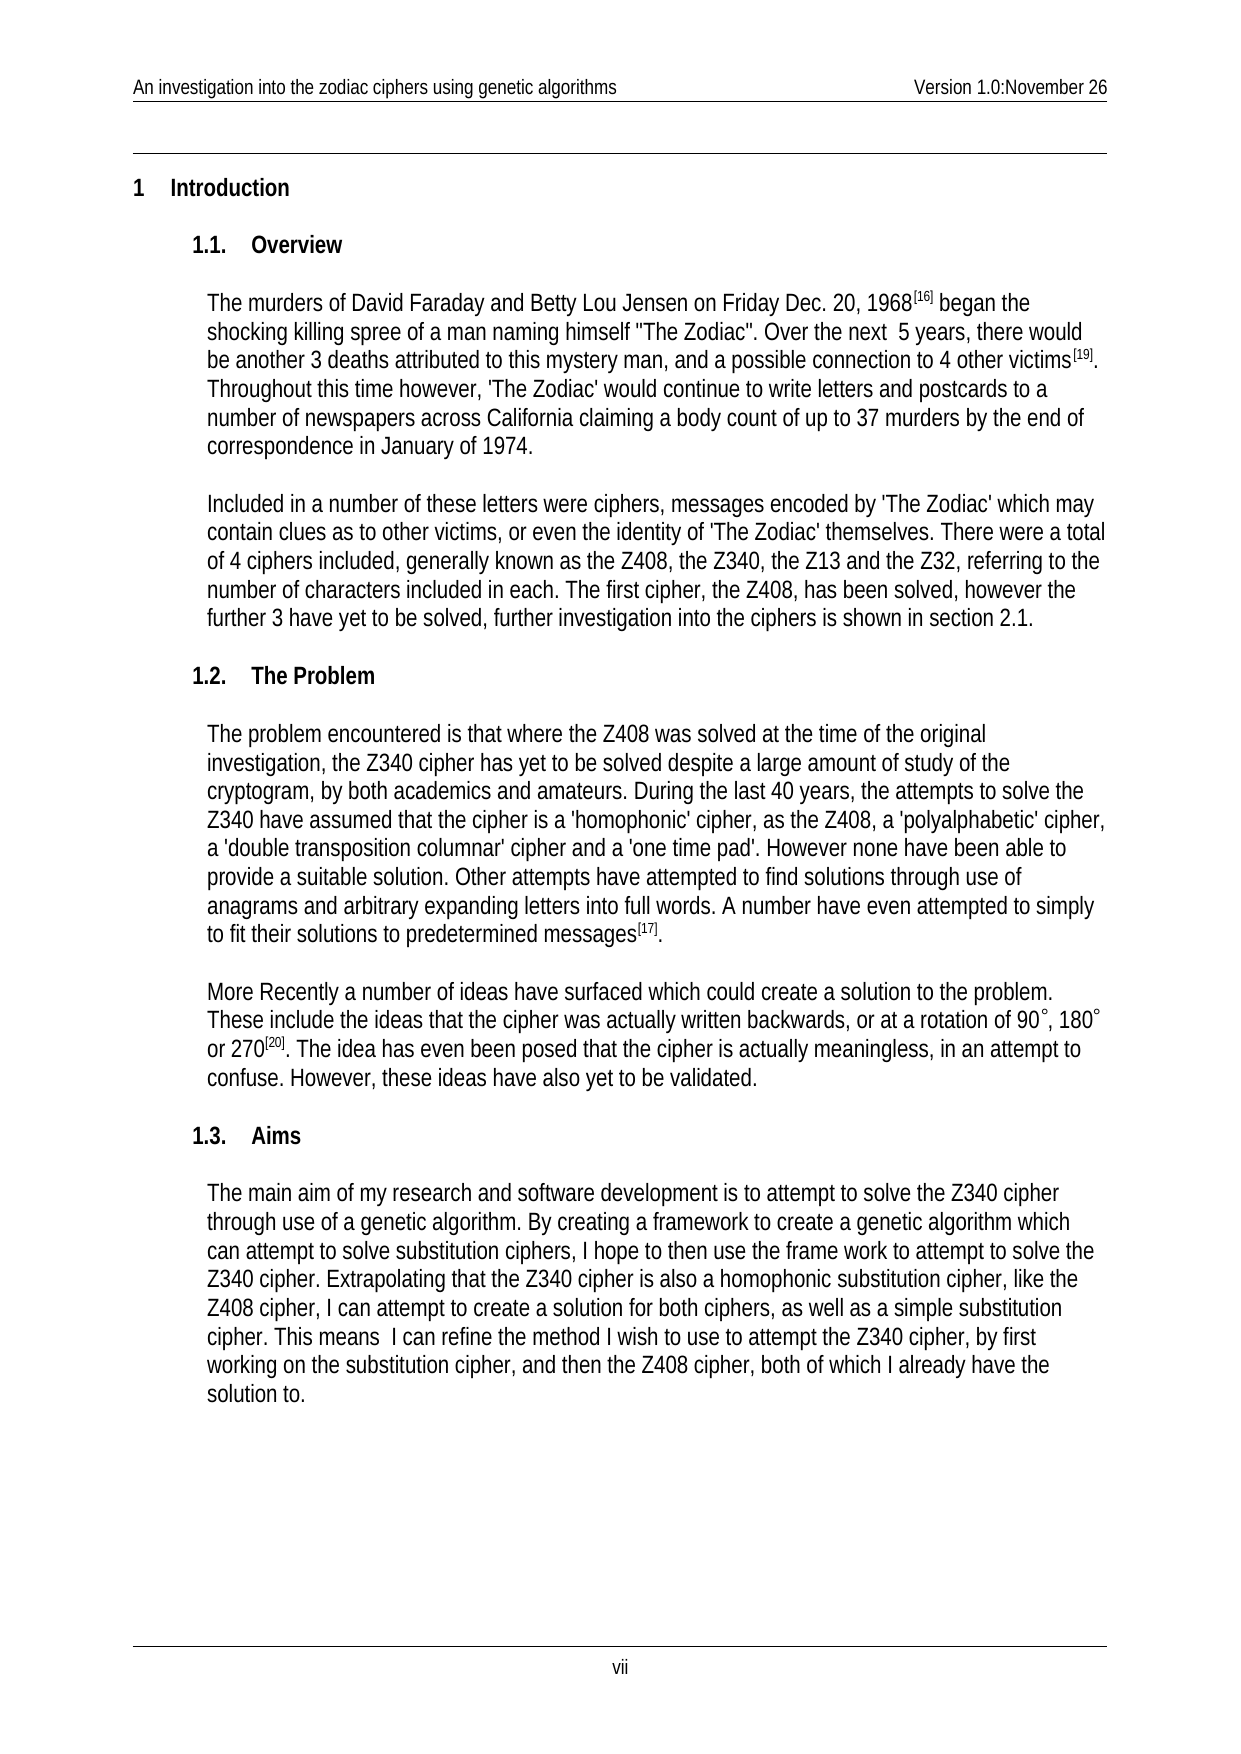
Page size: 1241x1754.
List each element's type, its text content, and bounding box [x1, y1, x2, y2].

subtitle The Problem [192, 661, 1107, 690]
subtitle Aims [192, 1121, 1107, 1149]
subtitle Overview [192, 230, 1107, 259]
text to fit their solutions to predetermined messages[17]. [207, 919, 1107, 948]
text The murders of David Faraday and Betty Lou Jensen on Friday Dec. 20, 1968[16] began the shocking killing spree of a man naming himself "The Zodiac". Over the next 5 years, there would be another 3 deaths attributed to this mystery man, and a possible connection to 4 other victims[19]. Throughout this time however, 'The Zodiac' would continue to write letters and postcards to a number of newspapers across California claiming a body count of up to 37 murders by the end of correspondence in January of 1974. [207, 288, 1107, 460]
text The problem encountered is that where the Z408 was solved at the time of the original investigation, the Z340 cipher has yet to be solved despite a large amount of study of the cryptogram, by both academics and amateurs. During the last 40 years, the attempts to solve the Z340 have assumed that the cipher is a 'homophonic' cipher, as the Z408, a 'polyalphabetic' cipher, a 'double transposition columnar' cipher and a 'one time pad'. However none have been able to provide a suitable solution. Other attempts have attempted to find solutions through use of anagrams and arbitrary expanding letters into full words. A number have even attempted to simply [207, 719, 1107, 919]
subtitle Introduction [133, 154, 1107, 201]
text Included in a number of these letters were ciphers, messages encoded by 'The Zodiac' which may contain clues as to other victims, or even the identity of 'The Zodiac' themselves. There were a total of 4 ciphers included, generally known as the Z408, the Z340, the Z13 and the Z32, referring to the number of characters included in each. The first cipher, the Z408, has been solved, however the further 3 have yet to be solved, further investigation into the ciphers is shown in section 2.1. [207, 489, 1107, 632]
text The main aim of my research and software development is to attempt to solve the Z340 cipher through use of a genetic algorithm. By creating a framework to create a genetic algorithm which can attempt to solve substitution ciphers, I hope to then use the frame work to attempt to solve the Z340 cipher. Extrapolating that the Z340 cipher is also a homophonic substitution cipher, like the Z408 cipher, I can attempt to create a solution for both ciphers, as well as a simple substitution cipher. This means I can refine the method I wish to use to attempt the Z340 cipher, by first working on the substitution cipher, and then the Z408 cipher, both of which I already have the solution to. [207, 1178, 1107, 1408]
text More Recently a number of ideas have surfaced which could create a solution to the problem. These include the ideas that the cipher was actually written backwards, or at a rotation of 90, 180 or 270[20]. The idea has even been posed that the cipher is actually meaningless, in an attempt to confuse. However, these ideas have also yet to be validated. [207, 977, 1107, 1091]
